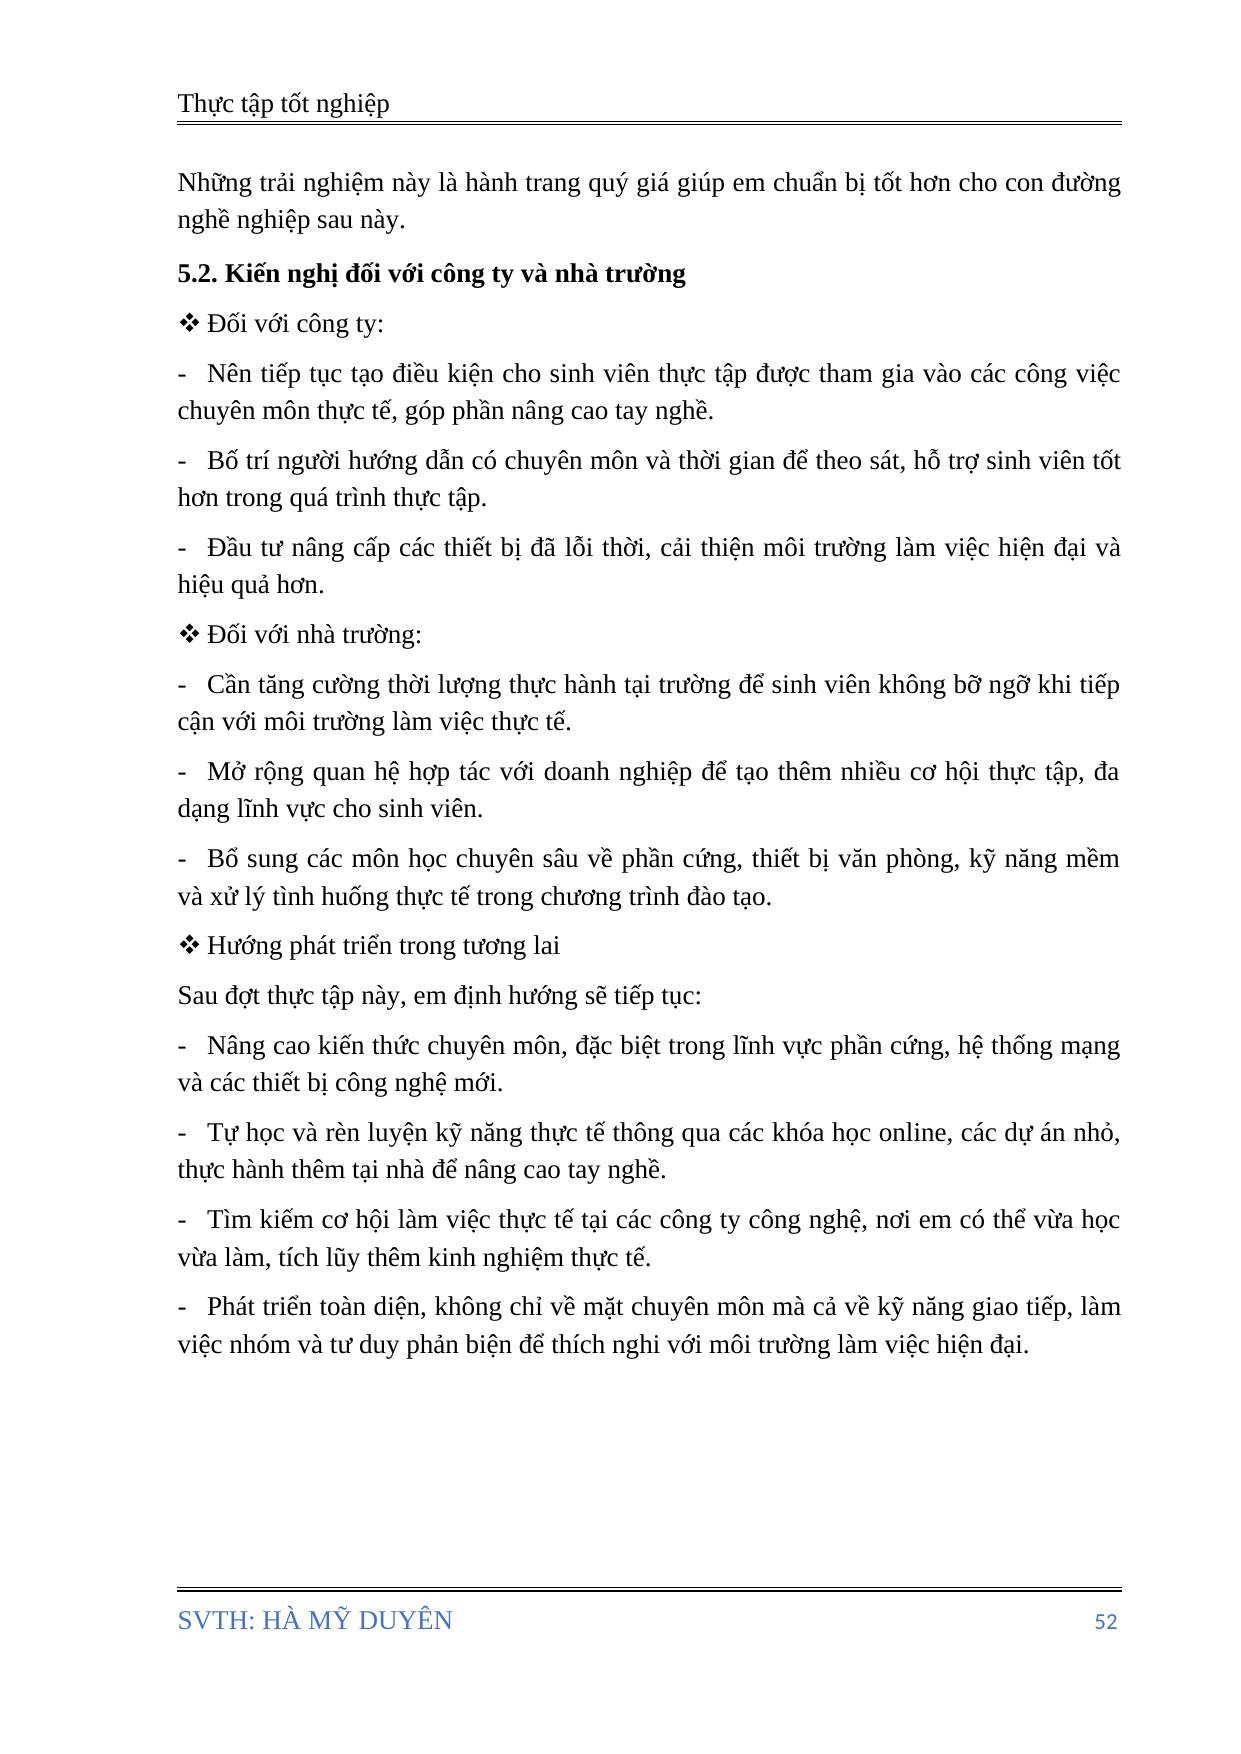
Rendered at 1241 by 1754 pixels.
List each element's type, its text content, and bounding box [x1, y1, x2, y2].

list Đối với nhà trường: [177, 618, 1122, 649]
text - Bố trí người hướng dẫn có chuyên môn và thời gian để theo sát, hỗ trợ sinh viên tốt hơn trong quá trình thực tập. [177, 444, 1122, 512]
text - Nâng cao kiến thức chuyên môn, đặc biệt trong lĩnh vực phần cứng, hệ thống mạng và các thiết bị công nghệ mới. [177, 1029, 1122, 1098]
text - Nên tiếp tục tạo điều kiện cho sinh viên thực tập được tham gia vào các công việc chuyên môn thực tế, góp phần nâng cao tay nghề. [177, 357, 1122, 425]
text - Phát triển toàn diện, không chỉ về mặt chuyên môn mà cả về kỹ năng giao tiếp, làm việc nhóm và tư duy phản biện để thích nghi với môi trường làm việc hiện đại. [177, 1291, 1122, 1359]
text - Tìm kiếm cơ hội làm việc thực tế tại các công ty công nghệ, nơi em có thể vừa học vừa làm, tích lũy thêm kinh nghiệm thực tế. [177, 1203, 1122, 1272]
text - Đầu tư nâng cấp các thiết bị đã lỗi thời, cải thiện môi trường làm việc hiện đại và hiệu quả hơn. [177, 531, 1122, 599]
text Những trải nghiệm này là hành trang quý giá giúp em chuẩn bị tốt hơn cho con đường nghề nghiệp sau này. [177, 166, 1122, 234]
text - Bổ sung các môn học chuyên sâu về phần cứng, thiết bị văn phòng, kỹ năng mềm và xử lý tình huống thực tế trong chương trình đào tạo. [177, 842, 1122, 911]
text - Mở rộng quan hệ hợp tác với doanh nghiệp để tạo thêm nhiều cơ hội thực tập, đa dạng lĩnh vực cho sinh viên. [177, 755, 1122, 824]
subtitle Kiến nghị đối với công ty và nhà trường [177, 257, 1122, 288]
text - Tự học và rèn luyện kỹ năng thực tế thông qua các khóa học online, các dự án nhỏ, thực hành thêm tại nhà để nâng cao tay nghề. [177, 1116, 1122, 1185]
list Hướng phát triển trong tương lai [177, 929, 1122, 961]
text Sau đợt thực tập này, em định hướng sẽ tiếp tục: [177, 979, 1122, 1011]
text - Cần tăng cường thời lượng thực hành tại trường để sinh viên không bỡ ngỡ khi tiếp cận với môi trường làm việc thực tế. [177, 668, 1122, 737]
list Đối với công ty: [177, 307, 1122, 338]
